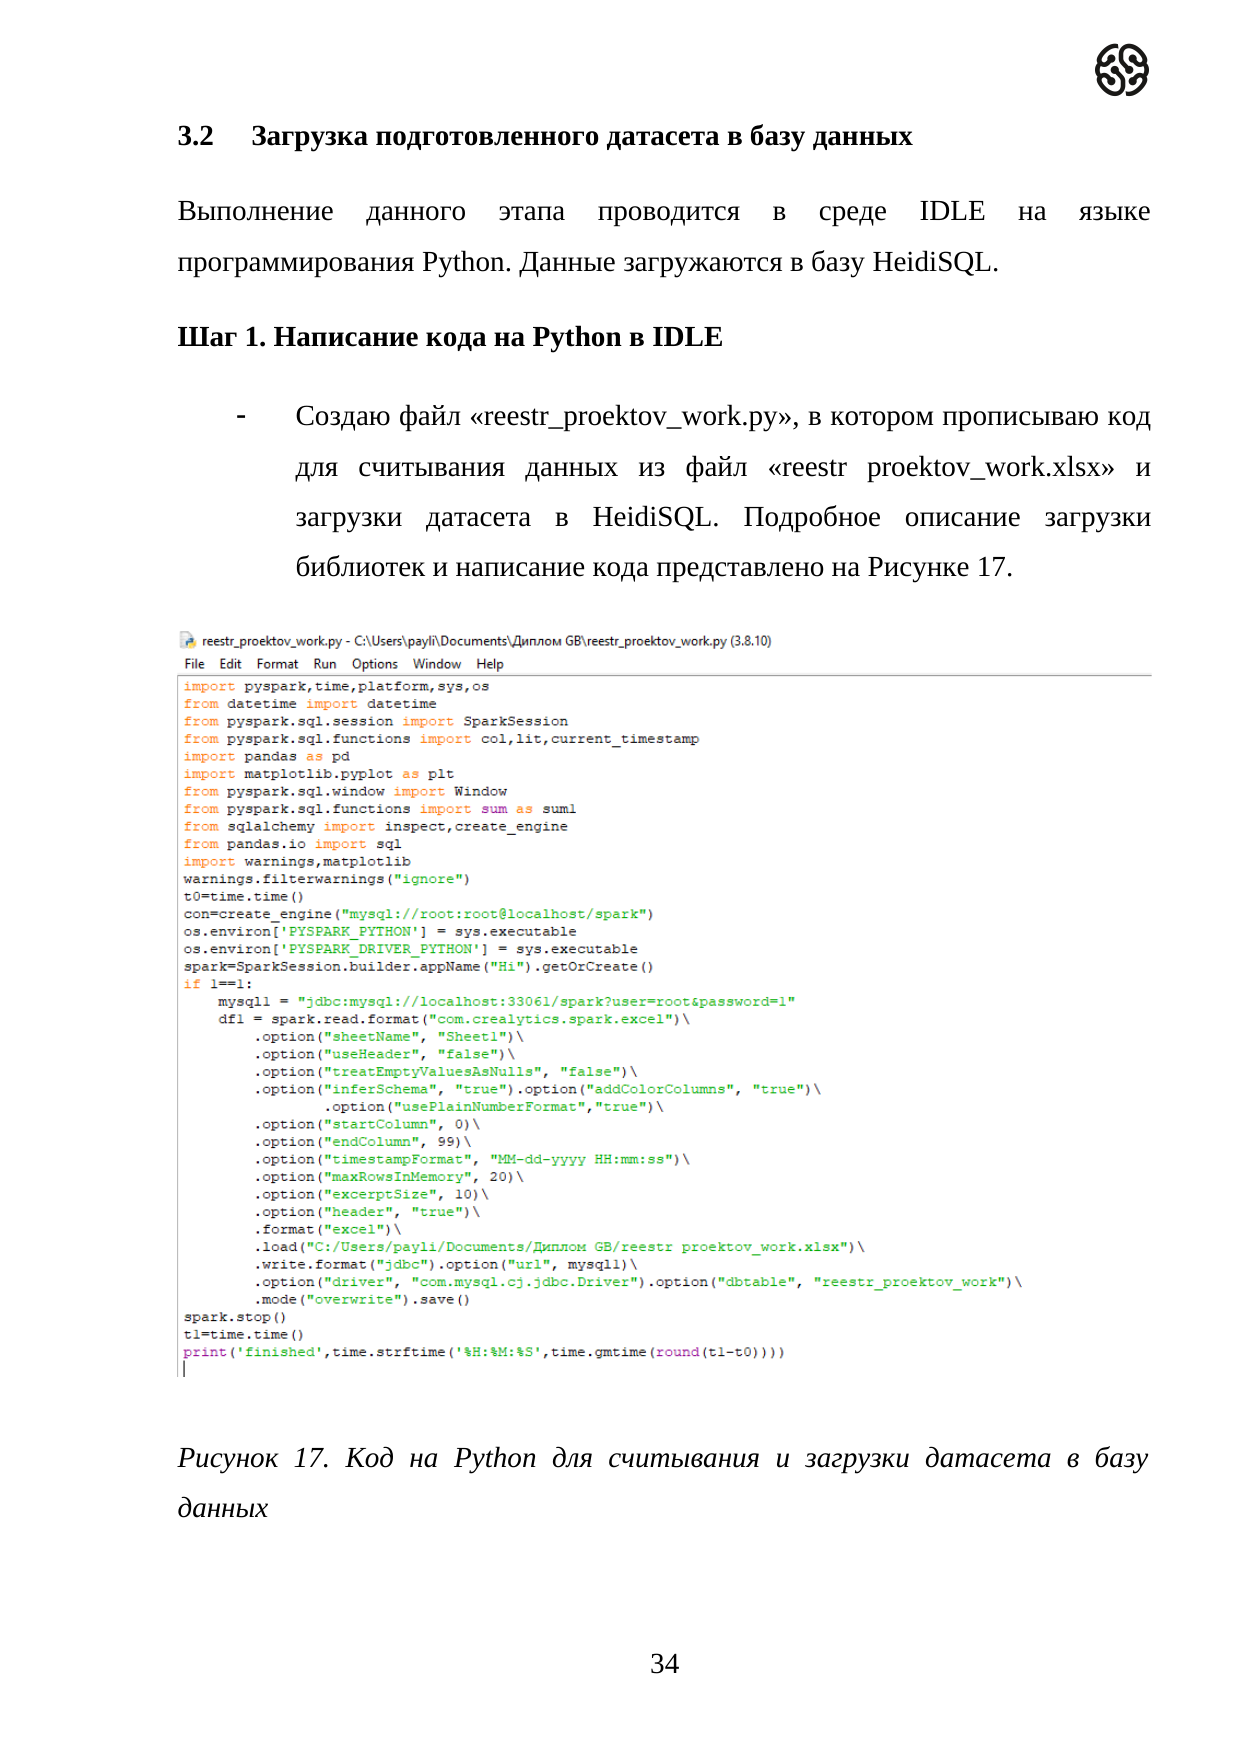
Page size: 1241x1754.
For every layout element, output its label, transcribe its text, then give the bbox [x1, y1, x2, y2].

picture [177, 629, 1152, 1377]
text Выполнение данного этапа проводится в среде IDLE на языке программирования Python. Данные загружаются в базу HeidiSQL. [177, 193, 1152, 277]
text 3.2 Загрузка подготовленного датасета в базу данных [177, 118, 1152, 152]
text Шаг 1. Написание кода на Python в IDLE [177, 319, 1152, 353]
text Рисунок 17. Код на Python для считывания и загрузки датасета в базу данных [177, 1440, 1152, 1524]
picture [1095, 43, 1149, 97]
list Создаю файл «reestr_proektov_work.py», в котором прописываю код для считывания данных из файл «reestr proektov_work.xlsx» и загрузки датасета в HeidiSQL. Подробное описание загрузки библиотек и написание кода представлено на Рисунке 17. [236, 398, 1152, 583]
